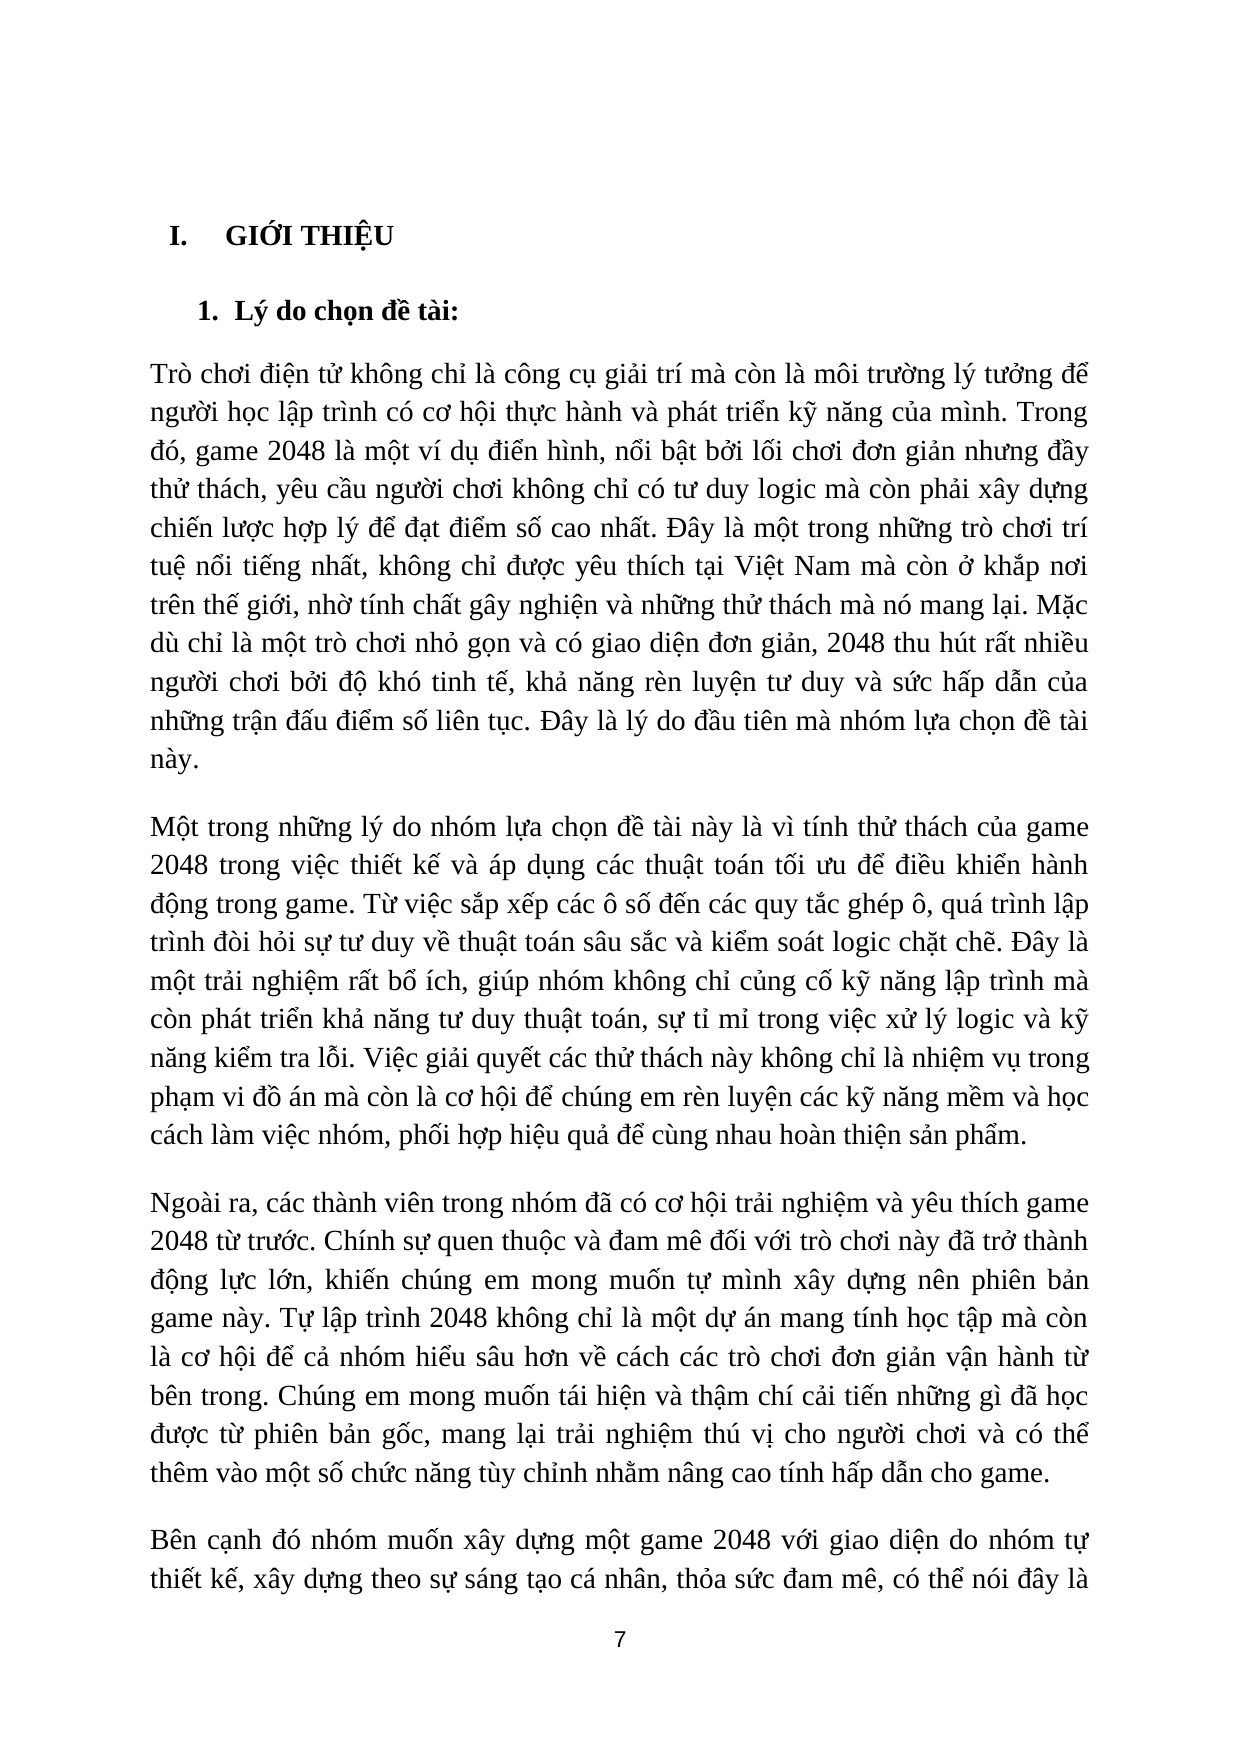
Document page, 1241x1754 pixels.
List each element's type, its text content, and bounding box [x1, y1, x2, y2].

text Trò chơi điện tử không chỉ là công cụ giải trí mà còn là môi trường lý tưởng để người học lập trình có cơ hội thực hành và phát triển kỹ năng của mình. Trong đó, game 2048 là một ví dụ điển hình, nổi bật bởi lối chơi đơn giản nhưng đầy thử thách, yêu cầu người chơi không chỉ có tư duy logic mà còn phải xây dựng chiến lược hợp lý để đạt điểm số cao nhất. Đây là một trong những trò chơi trí tuệ nổi tiếng nhất, không chỉ được yêu thích tại Việt Nam mà còn ở khắp nơi trên thế giới, nhờ tính chất gây nghiện và những thử thách mà nó mang lại. Mặc dù chỉ là một trò chơi nhỏ gọn và có giao diện đơn giản, 2048 thu hút rất nhiều người chơi bởi độ khó tinh tế, khả năng rèn luyện tư duy và sức hấp dẫn của những trận đấu điểm số liên tục. Đây là lý do đầu tiên mà nhóm lựa chọn đề tài này. [150, 356, 1090, 775]
text Ngoài ra, các thành viên trong nhóm đã có cơ hội trải nghiệm và yêu thích game 2048 từ trước. Chính sự quen thuộc và đam mê đối với trò chơi này đã trở thành động lực lớn, khiến chúng em mong muốn tự mình xây dựng nên phiên bản game này. Tự lập trình 2048 không chỉ là một dự án mang tính học tập mà còn là cơ hội để cả nhóm hiểu sâu hơn về cách các trò chơi đơn giản vận hành từ bên trong. Chúng em mong muốn tái hiện và thậm chí cải tiến những gì đã học được từ phiên bản gốc, mang lại trải nghiệm thú vị cho người chơi và có thể thêm vào một số chức năng tùy chỉnh nhằm nâng cao tính hấp dẫn cho game. [150, 1185, 1090, 1488]
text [150, 1522, 1090, 1594]
text Lý do chọn đề tài: [197, 293, 1090, 327]
text GIỚI THIỆU [187, 218, 1090, 251]
text Một trong những lý do nhóm lựa chọn đề tài này là vì tính thử thách của game 2048 trong việc thiết kế và áp dụng các thuật toán tối ưu để điều khiển hành động trong game. Từ việc sắp xếp các ô số đến các quy tắc ghép ô, quá trình lập trình đòi hỏi sự tư duy về thuật toán sâu sắc và kiểm soát logic chặt chẽ. Đây là một trải nghiệm rất bổ ích, giúp nhóm không chỉ củng cố kỹ năng lập trình mà còn phát triển khả năng tư duy thuật toán, sự tỉ mỉ trong việc xử lý logic và kỹ năng kiểm tra lỗi. Việc giải quyết các thử thách này không chỉ là nhiệm vụ trong phạm vi đồ án mà còn là cơ hội để chúng em rèn luyện các kỹ năng mềm và học cách làm việc nhóm, phối hợp hiệu quả để cùng nhau hoàn thiện sản phẩm. [150, 809, 1090, 1151]
